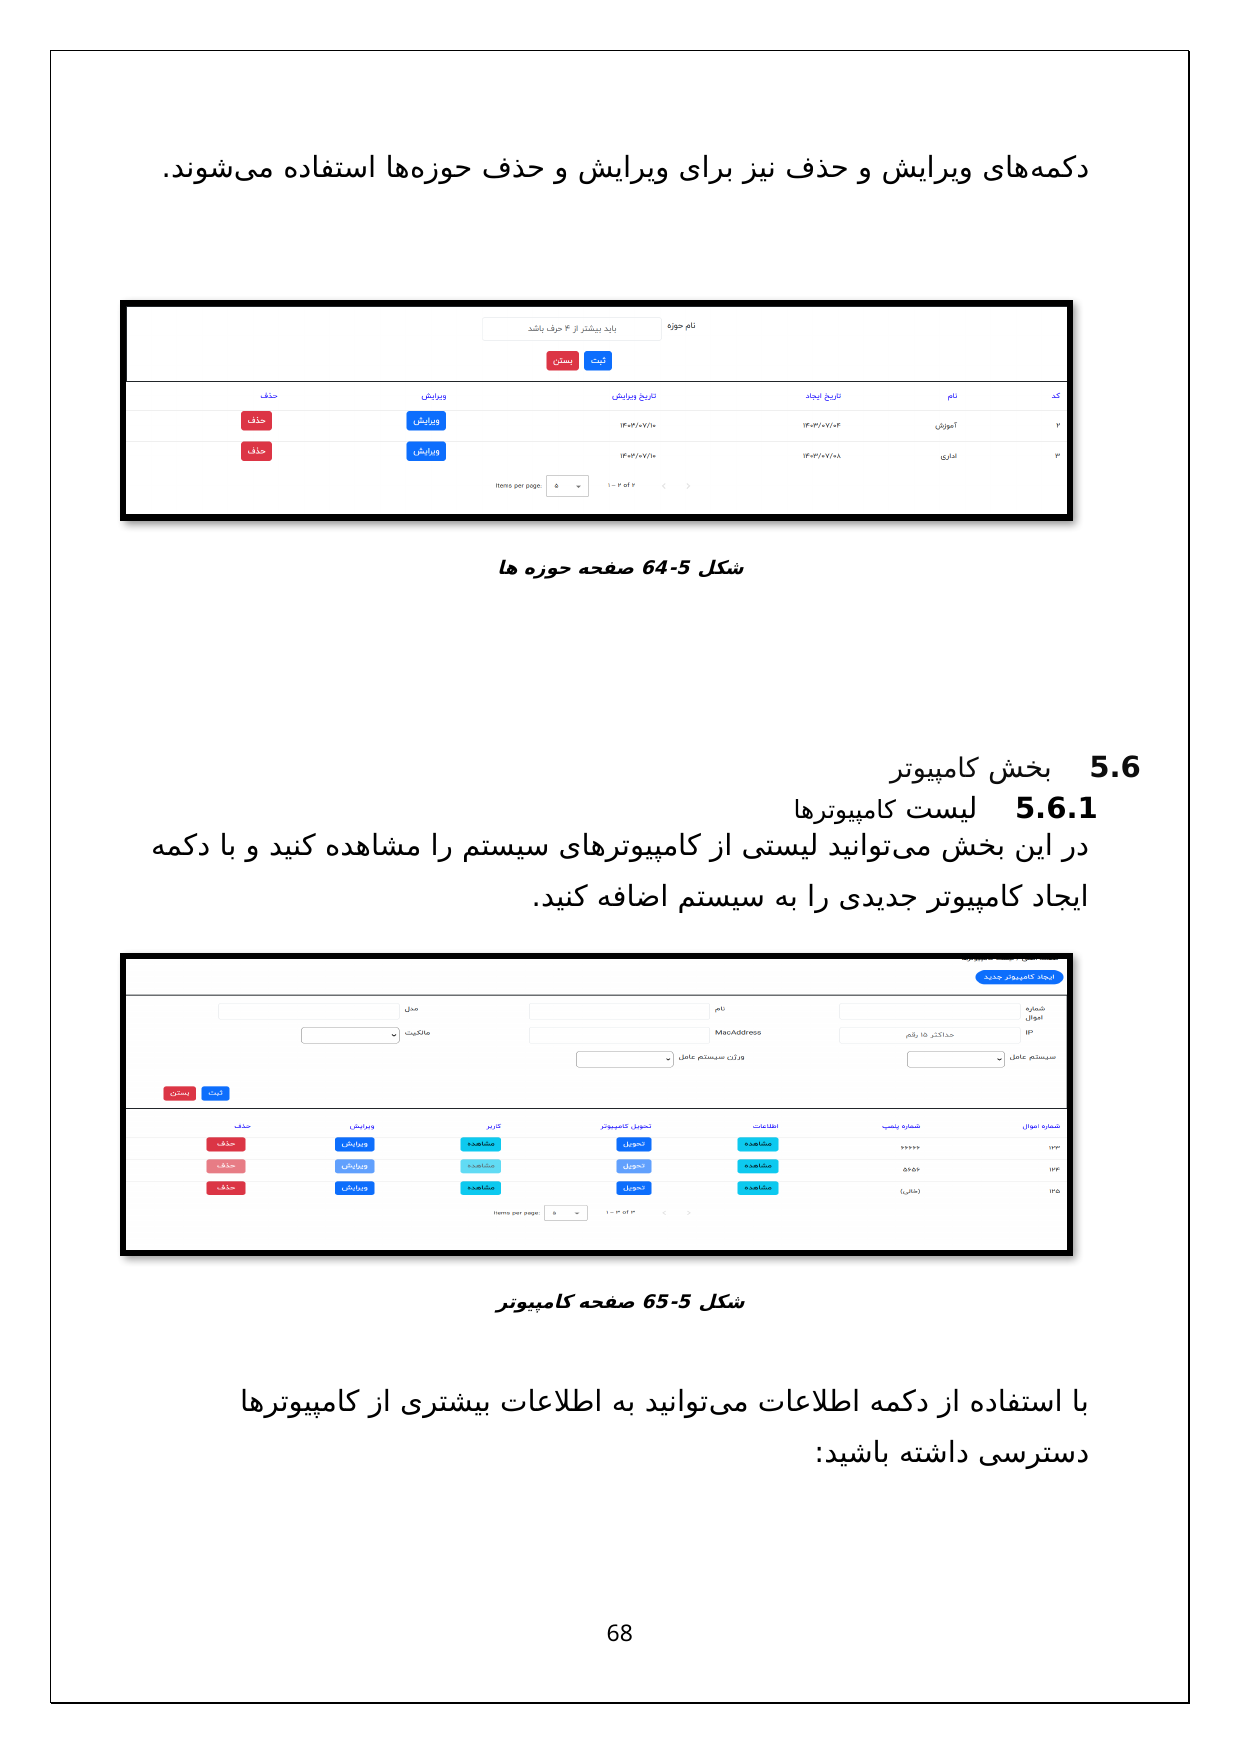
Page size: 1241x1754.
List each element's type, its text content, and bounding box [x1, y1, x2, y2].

subtitle بخش کامپیوتر [150, 751, 1089, 785]
subtitle لیست کامپیوترها [150, 792, 1015, 826]
picture [126, 959, 1067, 1250]
text با استفاده از دکمه اطلاعات می‌توانید به اطلاعات بیشتری از کامپیوترها دسترسی داشته باشید: [150, 1384, 1089, 1469]
picture [126, 306, 1067, 514]
text دکمه‌های ویرایش و حذف نیز برای ویرایش و حذف حوزه‌ها استفاده می‌شوند. [150, 150, 1089, 184]
text در این بخش می‌توانید لیستی از کامپیوترهای سیستم را مشاهده کنید و با دکمه ایجاد کامپیوتر جدیدی را به سیستم اضافه کنید. [150, 828, 1089, 913]
